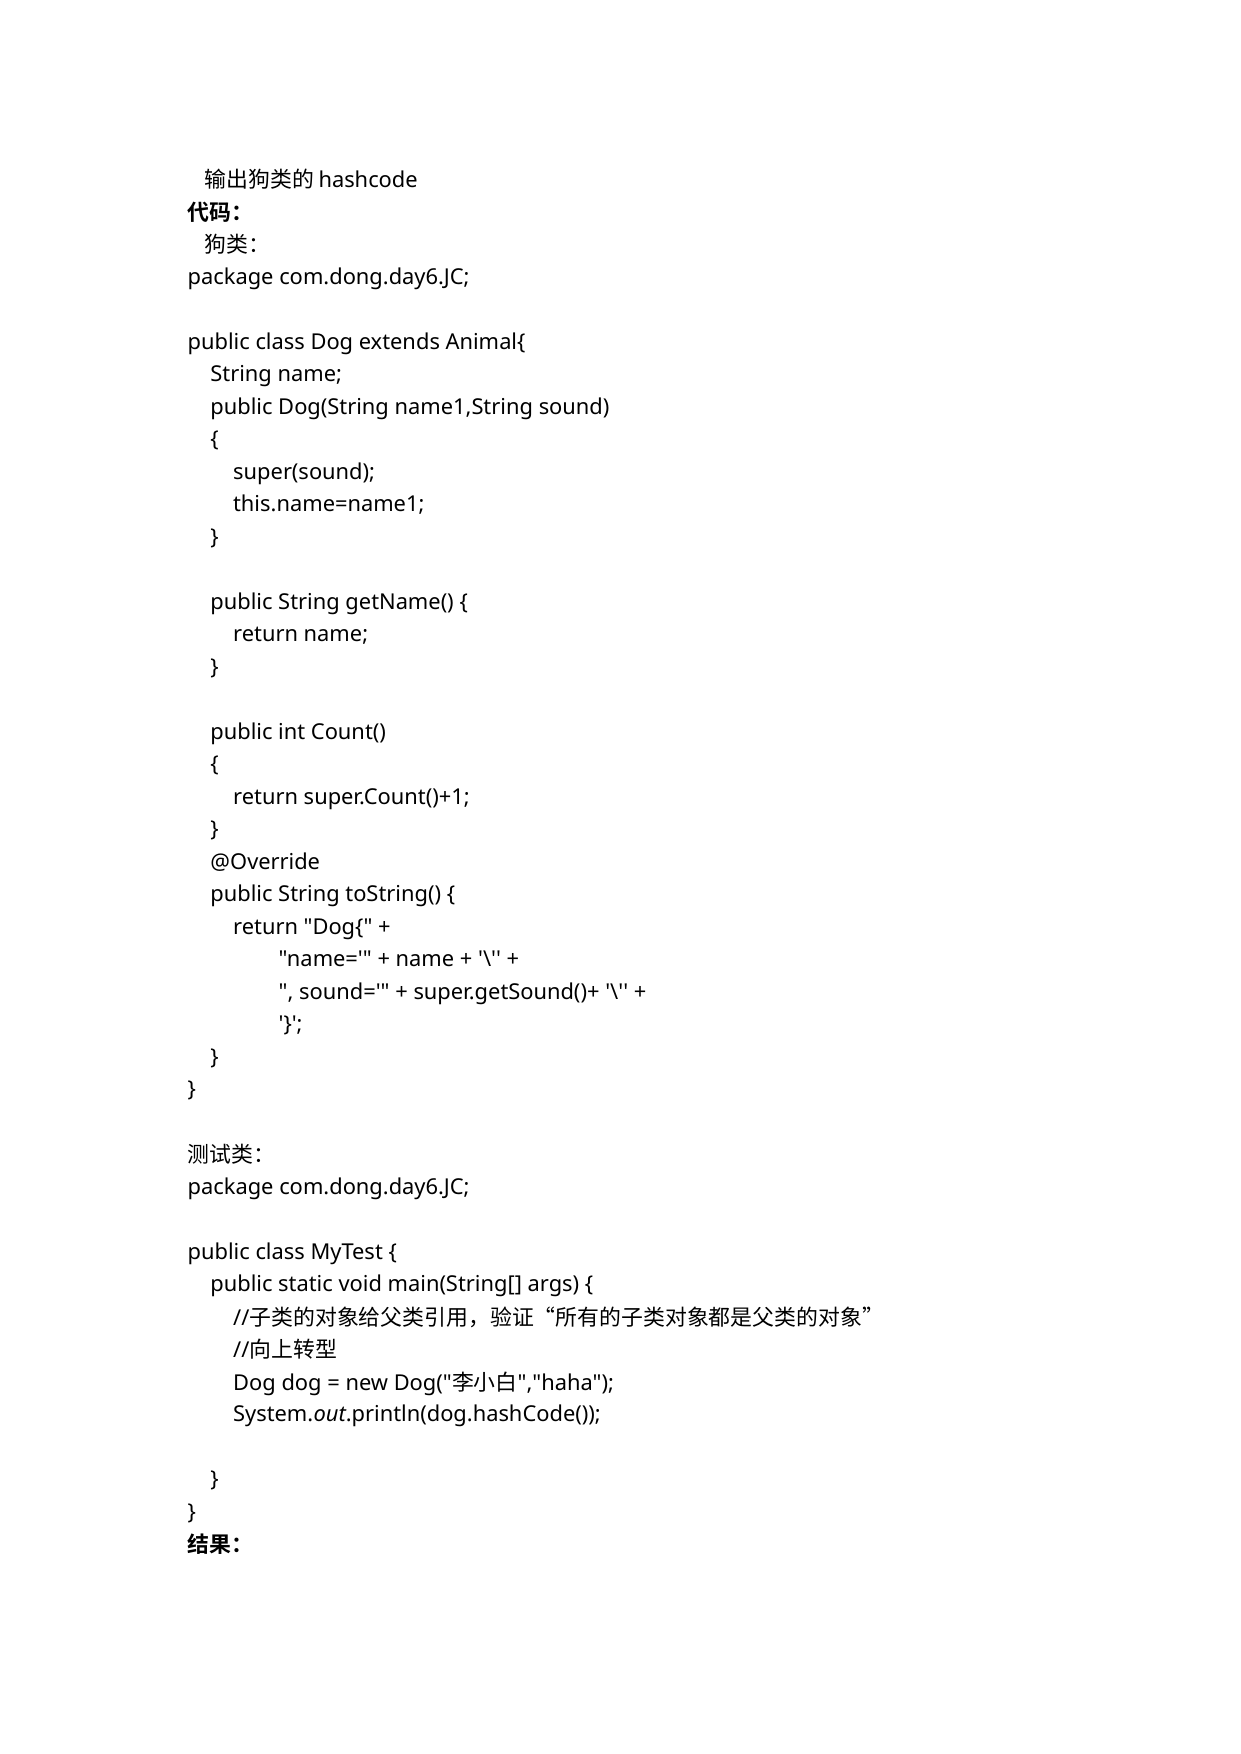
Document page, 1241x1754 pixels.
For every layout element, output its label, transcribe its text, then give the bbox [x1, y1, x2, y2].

text 狗类： [187, 227, 1053, 259]
text package com.dong.day6.JC; public class MyTest { public static void main(String[] args) { //子类的对象给父类引用，验证“所有的子类对象都是父类的对象” //向上转型 Dog dog = new Dog("李小白","haha"); System.out.println(dog.hashCode()); } } [187, 1169, 1053, 1527]
text package com.dong.day6.JC; public class Dog extends Animal{ String name; public Dog(String name1,String sound) { super(sound); this.name=name1; } public String getName() { return name; } public int Count() { return super.Count()+1; } @Override public String toString() { return "Dog{" + "name='" + name + '\'' + ", sound='" + super.getSound()+ '\'' + '}'; } } [187, 259, 1053, 1104]
text 代码： [187, 194, 1053, 227]
text 结果： [187, 1527, 1053, 1559]
text 测试类： [187, 1137, 1053, 1169]
text 输出狗类的hashcode [187, 162, 1053, 194]
